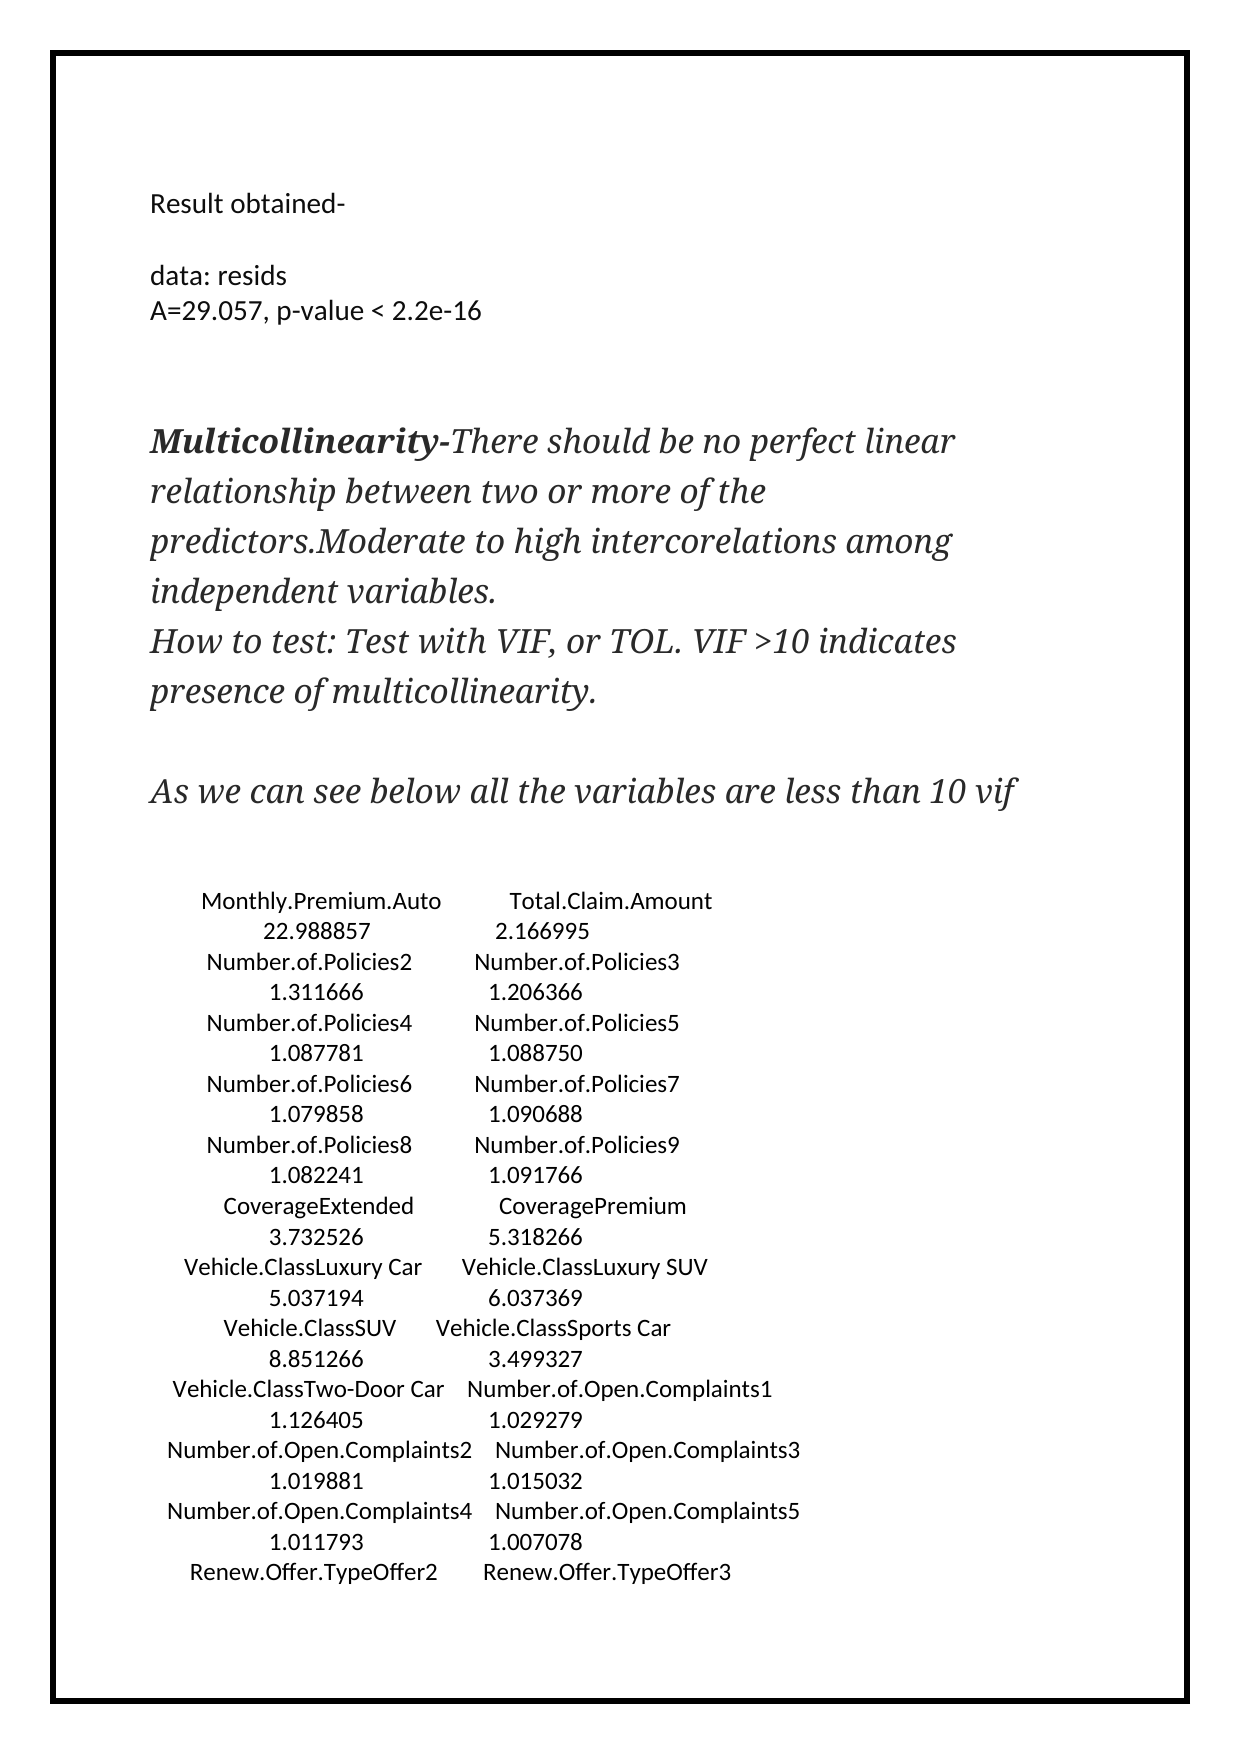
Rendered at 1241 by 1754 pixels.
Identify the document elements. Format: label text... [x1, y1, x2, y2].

text Multicollinearity-There should be no perfect linear relationship between two or more of the predictors.Moderate to high intercorelations among independent variables. How to test: Test with VIF, or TOL. VIF >10 indicates presence of multicollinearity. [150, 414, 1090, 714]
text A=29.057, p-value < 2.2e-16 [150, 292, 1090, 328]
text Vehicle.ClassSUV Vehicle.ClassSports Car [150, 1312, 1090, 1343]
text 3.732526 5.318266 [150, 1221, 1090, 1251]
text Number.of.Open.Complaints2 Number.of.Open.Complaints3 [150, 1434, 1090, 1465]
text Number.of.Policies6 Number.of.Policies7 [150, 1068, 1090, 1099]
text 1.079858 1.090688 [150, 1099, 1090, 1129]
text Vehicle.ClassTwo-Door Car Number.of.Open.Complaints1 [150, 1373, 1090, 1404]
text 8.851266 3.499327 [150, 1343, 1090, 1373]
text 22.988857 2.166995 [150, 916, 1090, 946]
text data: resids [150, 257, 1090, 292]
text 1.087781 1.088750 [150, 1038, 1090, 1068]
text Number.of.Policies8 Number.of.Policies9 [150, 1129, 1090, 1160]
text As we can see below all the variables are less than 10 vif [150, 764, 1090, 814]
text Number.of.Policies2 Number.of.Policies3 [150, 946, 1090, 977]
text Result obtained- [150, 186, 1090, 221]
text Number.of.Open.Complaints4 Number.of.Open.Complaints5 [150, 1495, 1090, 1526]
text CoverageExtended CoveragePremium [150, 1190, 1090, 1221]
text Monthly.Premium.Auto Total.Claim.Amount [150, 885, 1090, 916]
text Renew.Offer.TypeOffer2 Renew.Offer.TypeOffer3 [150, 1556, 1090, 1587]
text 1.019881 1.015032 [150, 1465, 1090, 1495]
text 1.311666 1.206366 [150, 977, 1090, 1007]
text Vehicle.ClassLuxury Car Vehicle.ClassLuxury SUV [150, 1251, 1090, 1282]
text 1.011793 1.007078 [150, 1526, 1090, 1556]
text 1.126405 1.029279 [150, 1404, 1090, 1434]
text Number.of.Policies4 Number.of.Policies5 [150, 1007, 1090, 1038]
text 5.037194 6.037369 [150, 1282, 1090, 1312]
text 1.082241 1.091766 [150, 1160, 1090, 1190]
